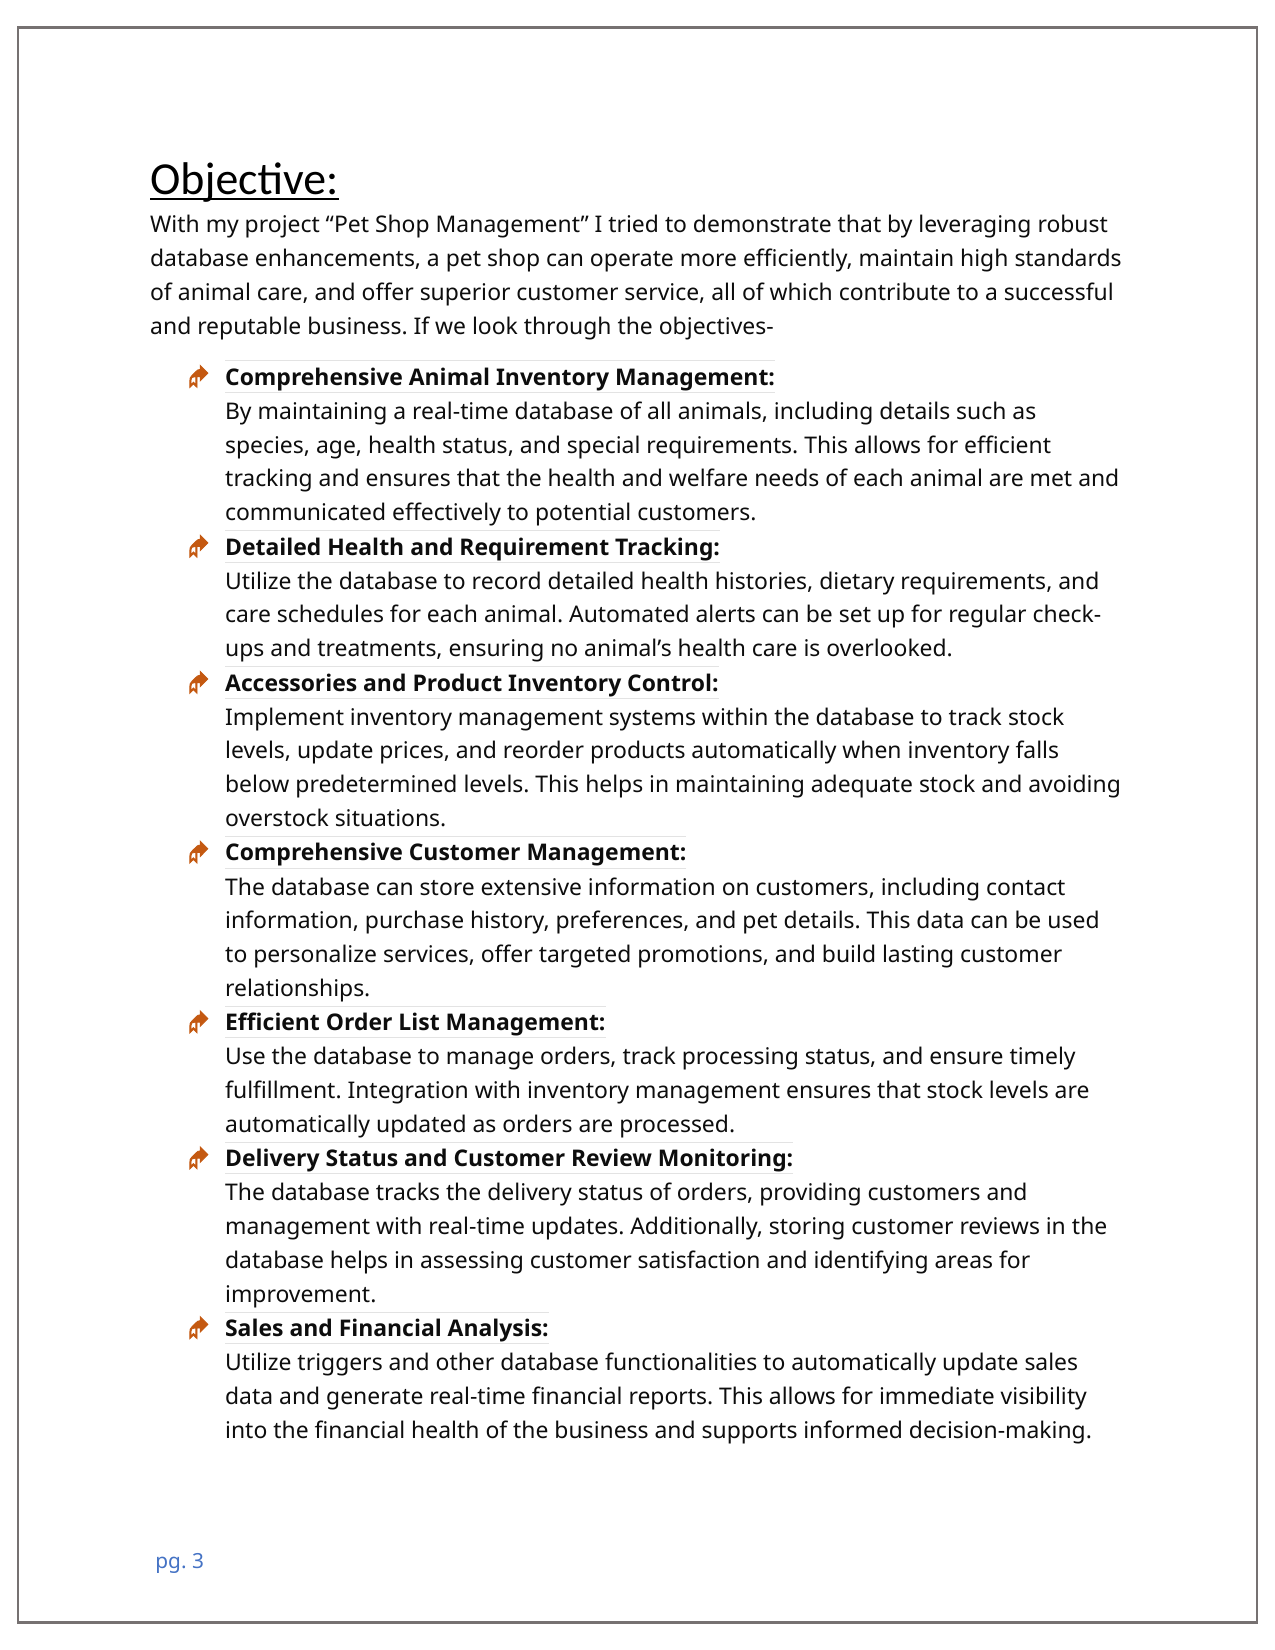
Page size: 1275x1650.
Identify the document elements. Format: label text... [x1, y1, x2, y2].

list Comprehensive Animal Inventory Management: By maintaining a real-time database of all animals, including details such as species, age, health status, and special requirements. This allows for efficient tracking and ensures that the health and welfare needs of each animal are met and communicated effectively to potential customers. [187, 360, 1125, 527]
list Efficient Order List Management: Use the database to manage orders, track processing status, and ensure timely fulfillment. Integration with inventory management ensures that stock levels are automatically updated as orders are processed. [187, 1006, 1125, 1139]
list Comprehensive Customer Management: The database can store extensive information on customers, including contact information, purchase history, preferences, and pet details. This data can be used to personalize services, offer targeted promotions, and build lasting customer relationships. [187, 836, 1125, 1003]
list Detailed Health and Requirement Tracking: Utilize the database to record detailed health histories, dietary requirements, and care schedules for each animal. Automated alerts can be set up for regular check-ups and treatments, ensuring no animal’s health care is overlooked. [187, 530, 1125, 663]
text Objective: With my project “Pet Shop Management” I tried to demonstrate that by leveraging robust database enhancements, a pet shop can operate more efficiently, maintain high standards of animal care, and offer superior customer service, all of which contribute to a successful and reputable business. If we look through the objectives- [150, 150, 1125, 341]
list Sales and Financial Analysis: Utilize triggers and other database functionalities to automatically update sales data and generate real-time financial reports. This allows for immediate visibility into the financial health of the business and supports informed decision-making. [187, 1311, 1125, 1445]
list Delivery Status and Customer Review Monitoring: The database tracks the delivery status of orders, providing customers and management with real-time updates. Additionally, storing customer reviews in the database helps in assessing customer satisfaction and identifying areas for improvement. [187, 1142, 1125, 1309]
list Accessories and Product Inventory Control: Implement inventory management systems within the database to track stock levels, update prices, and reorder products automatically when inventory falls below predetermined levels. This helps in maintaining adequate stock and avoiding overstock situations. [187, 666, 1125, 833]
